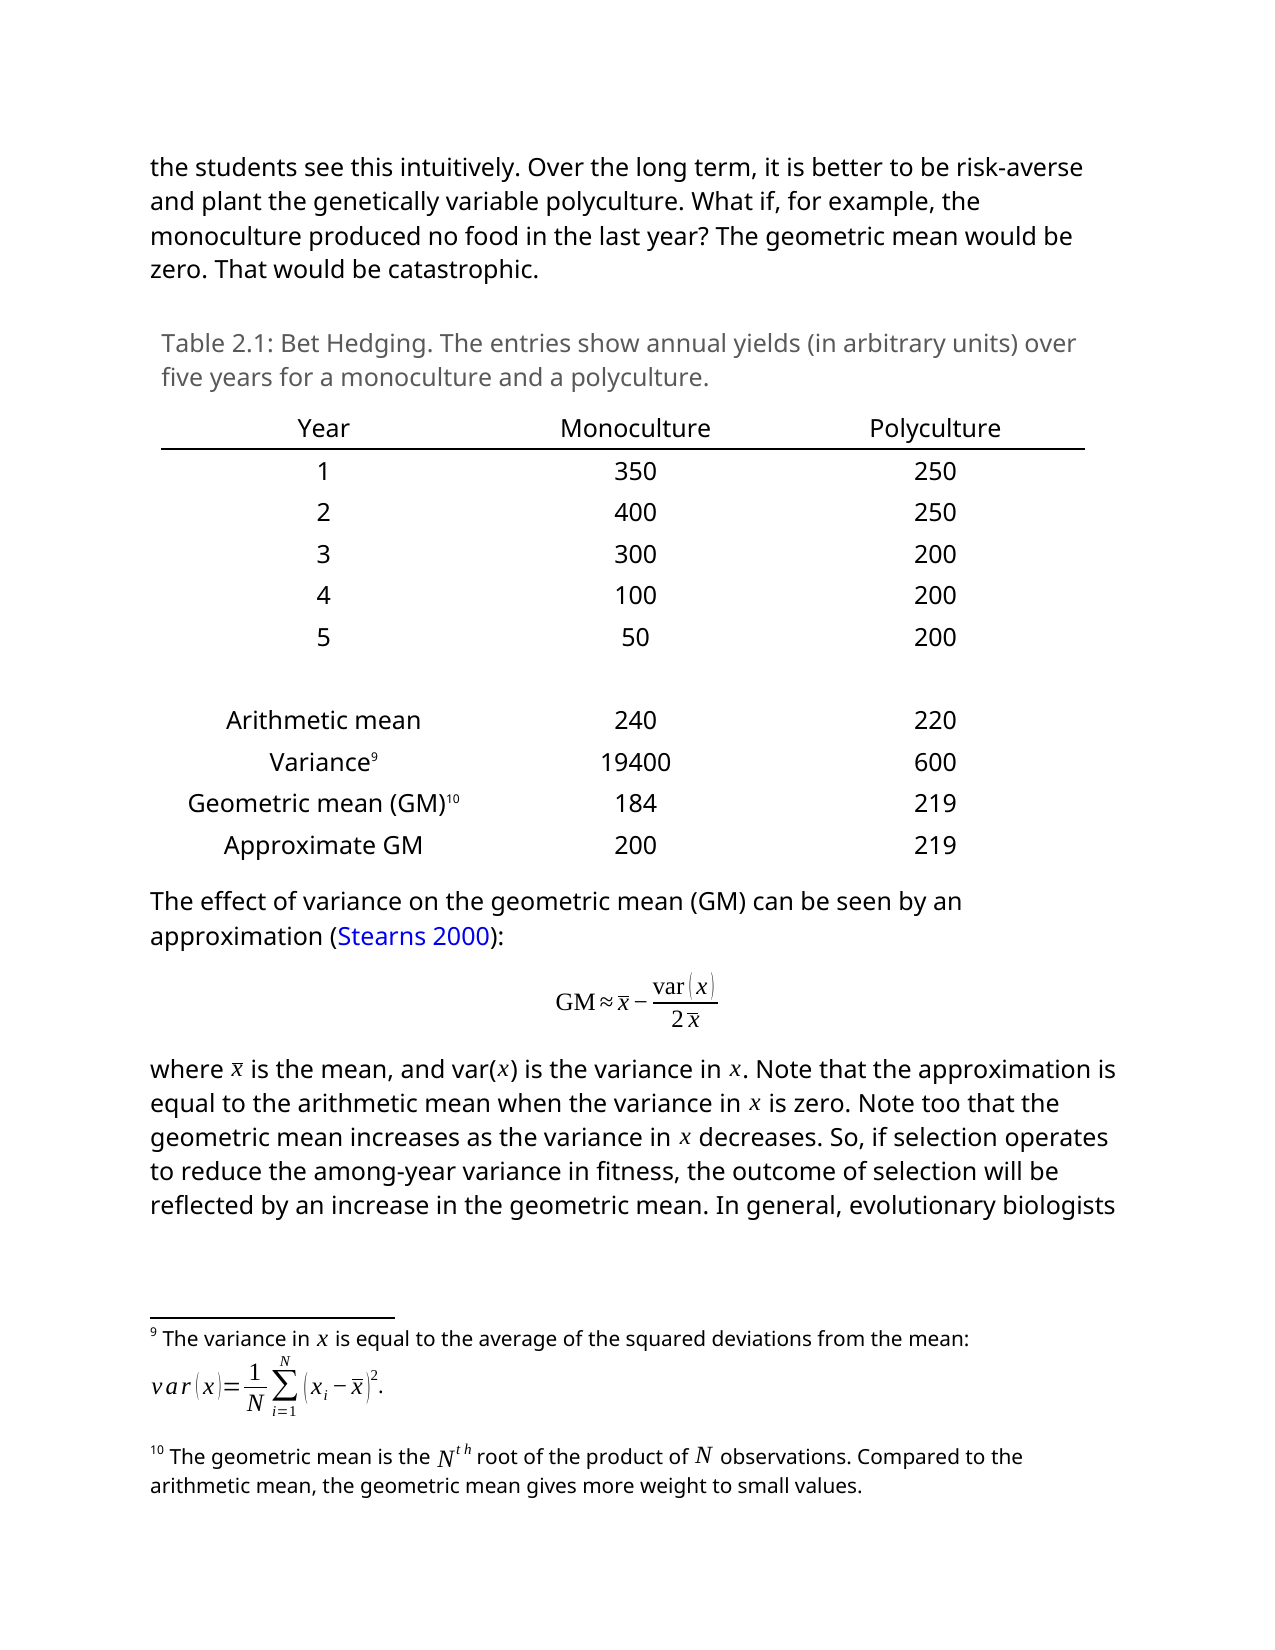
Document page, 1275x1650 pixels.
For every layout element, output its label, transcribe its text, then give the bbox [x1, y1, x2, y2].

text The effect of variance on the geometric mean (GM) can be seen by an approximation (Stearns 2000): [150, 884, 1125, 952]
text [150, 150, 1125, 286]
table_header Table 2.1: Bet Hedging. The entries show annual yields (in arbitrary units) over five years for a monoculture and a polyculture. [150, 305, 1125, 865]
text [150, 1052, 1125, 1222]
